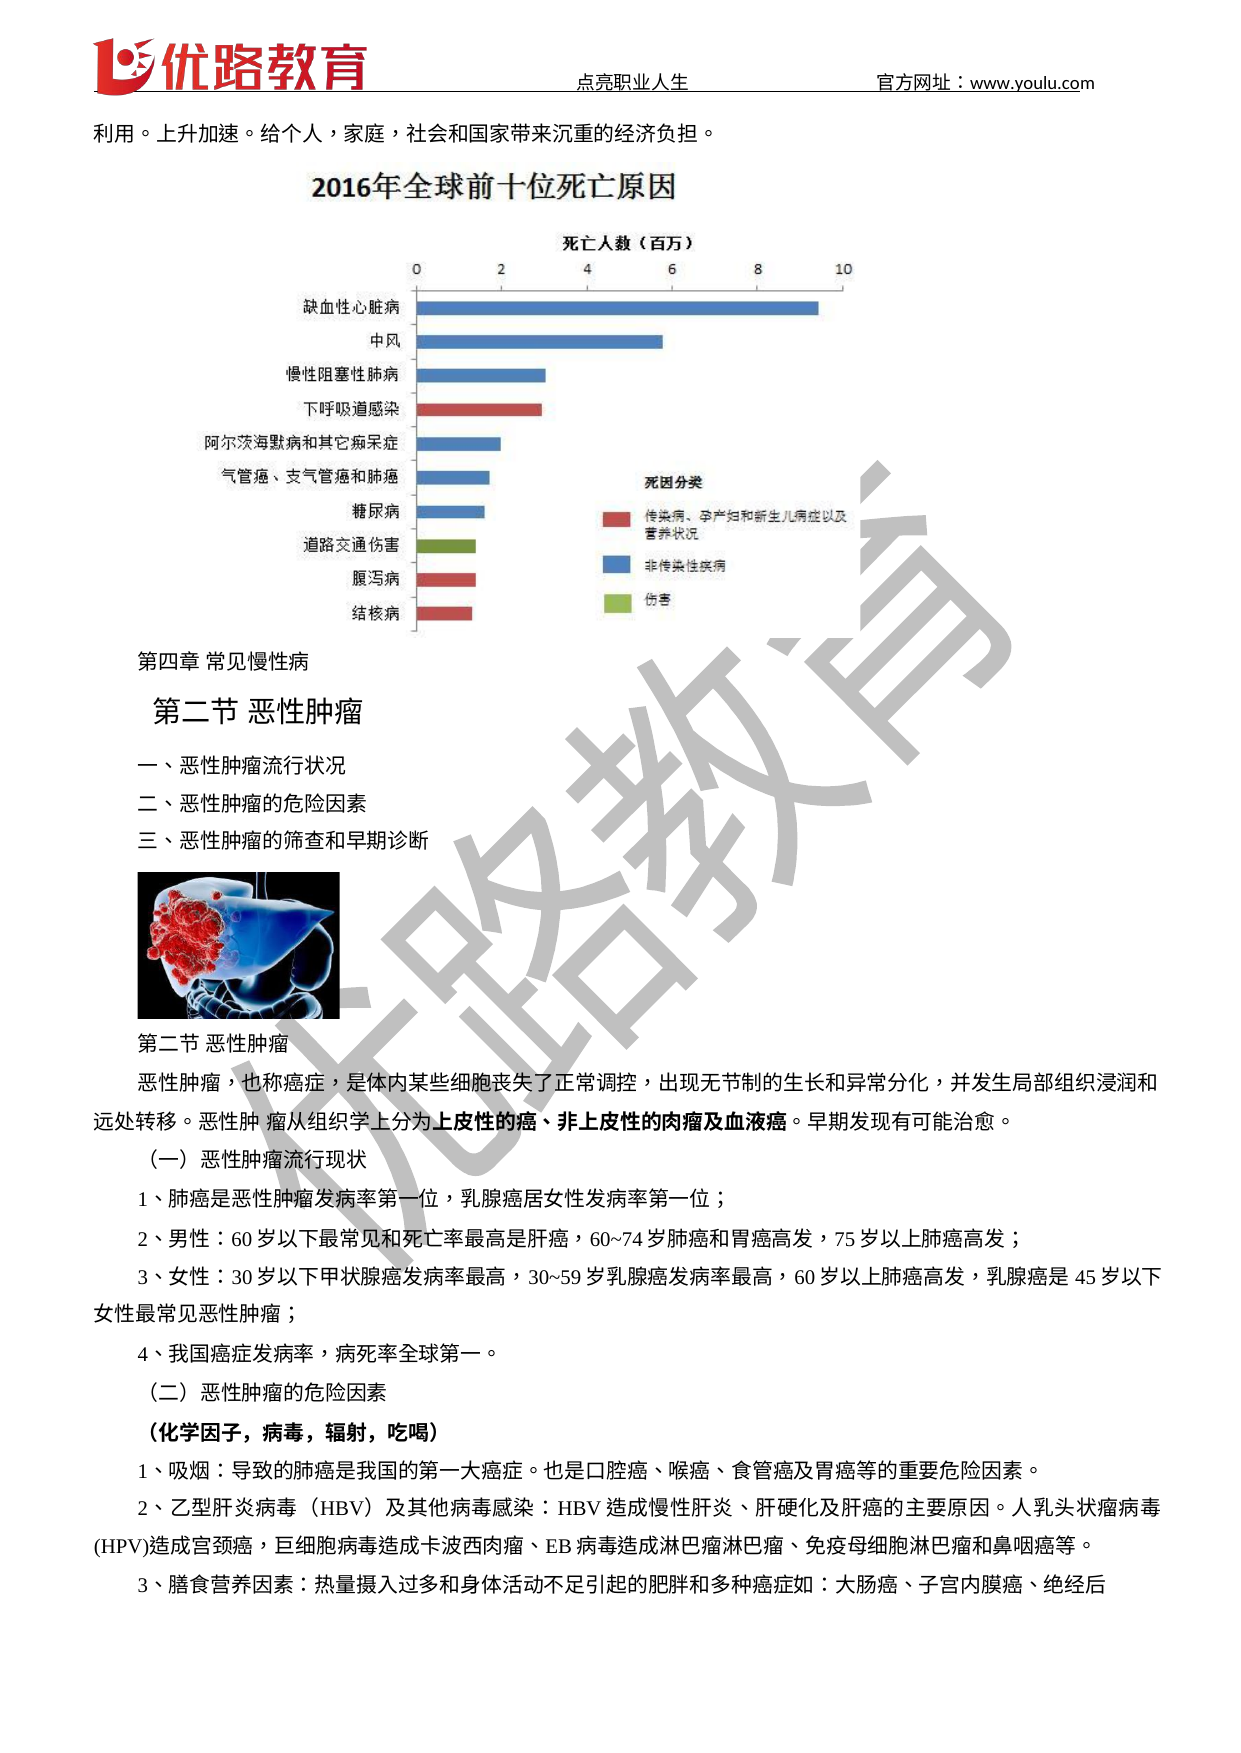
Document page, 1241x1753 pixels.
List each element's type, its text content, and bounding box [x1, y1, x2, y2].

text 4、我国癌症发病率，病死率全球第一。 [137, 1329, 1163, 1369]
text 第二节 恶性肿瘤 [137, 1023, 1163, 1058]
text 恶性肿瘤，也称癌症，是体内某些细胞丧失了正常调控，出现无节制的生长和异常分化，并发生局部组织浸润和远处转移。恶性肿 瘤从组织学上分为上皮性的癌、非上皮性的肉瘤及血液癌。早期发现有可能治愈。 [94, 1058, 1163, 1138]
picture [68, 25, 367, 113]
text 二、恶性肿瘤的危险因素 [137, 779, 1163, 819]
text 点亮职业人生 官方网址：www.youlu.com [367, 63, 1163, 96]
text 2、乙型肝炎病毒（HBV）及其他病毒感染：HBV造成慢性肝炎、肝硬化及肝癌的主要原因。人乳头状瘤病毒(HPV)造成宫颈癌，巨细胞病毒造成卡波西肉瘤、EB病毒造成淋巴瘤淋巴瘤、免疫母细胞淋巴瘤和鼻咽癌等。 [94, 1486, 1163, 1561]
text 1、肺癌是恶性肿瘤发病率第一位，乳腺癌居女性发病率第一位； [137, 1175, 1163, 1215]
picture [137, 872, 340, 1019]
text 第四章 常见慢性病 [137, 648, 1163, 675]
text 一、恶性肿瘤流行状况 [137, 750, 1163, 779]
picture [137, 162, 861, 638]
text （化学因子，病毒，辐射，吃喝） [137, 1408, 1163, 1448]
text （二）恶性肿瘤的危险因素 [137, 1369, 1163, 1408]
text 利用。上升加速。给个人，家庭，社会和国家带来沉重的经济负担。 [94, 117, 1163, 148]
text 3、膳食营养因素：热量摄入过多和身体活动不足引起的肥胖和多种癌症如：大肠癌、子宫内膜癌、绝经后 [137, 1561, 1163, 1600]
text 第二节 恶性肿瘤 [152, 696, 1163, 729]
text 1、吸烟：导致的肺癌是我国的第一大癌症。也是口腔癌、喉癌、食管癌及胃癌等的重要危险因素。 [137, 1448, 1163, 1486]
text 2、男性：60岁以下最常见和死亡率最高是肝癌，60~74岁肺癌和胃癌高发，75岁以上肺癌高发； [137, 1215, 1163, 1254]
text （一）恶性肿瘤流行现状 [137, 1138, 1163, 1175]
text 3、女性：30岁以下甲状腺癌发病率最高，30~59岁乳腺癌发病率最高，60岁以上肺癌高发，乳腺癌是 45岁以下女性最常见恶性肿瘤； [94, 1254, 1163, 1329]
text 三、恶性肿瘤的筛查和早期诊断 [137, 819, 1163, 856]
